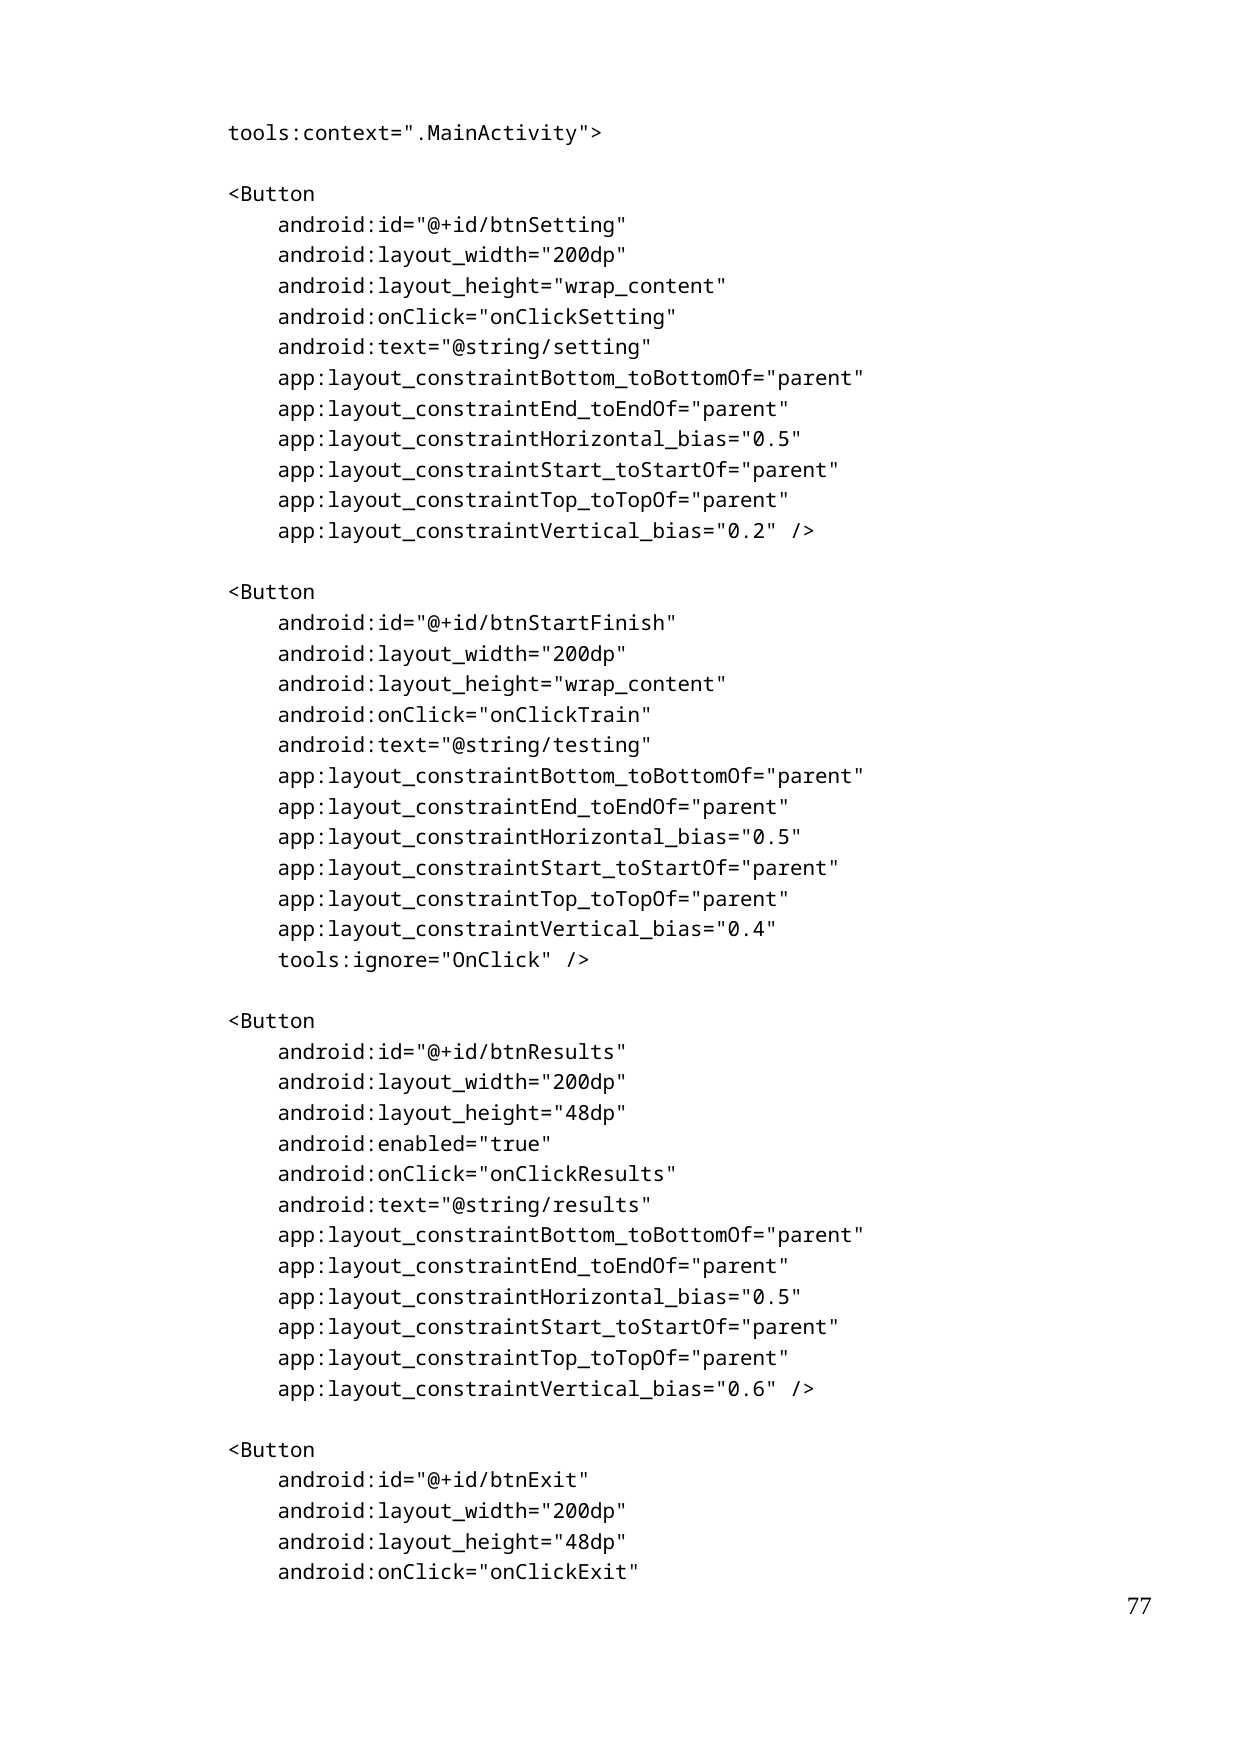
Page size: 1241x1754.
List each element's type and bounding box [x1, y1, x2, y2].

text [177, 118, 1152, 1586]
